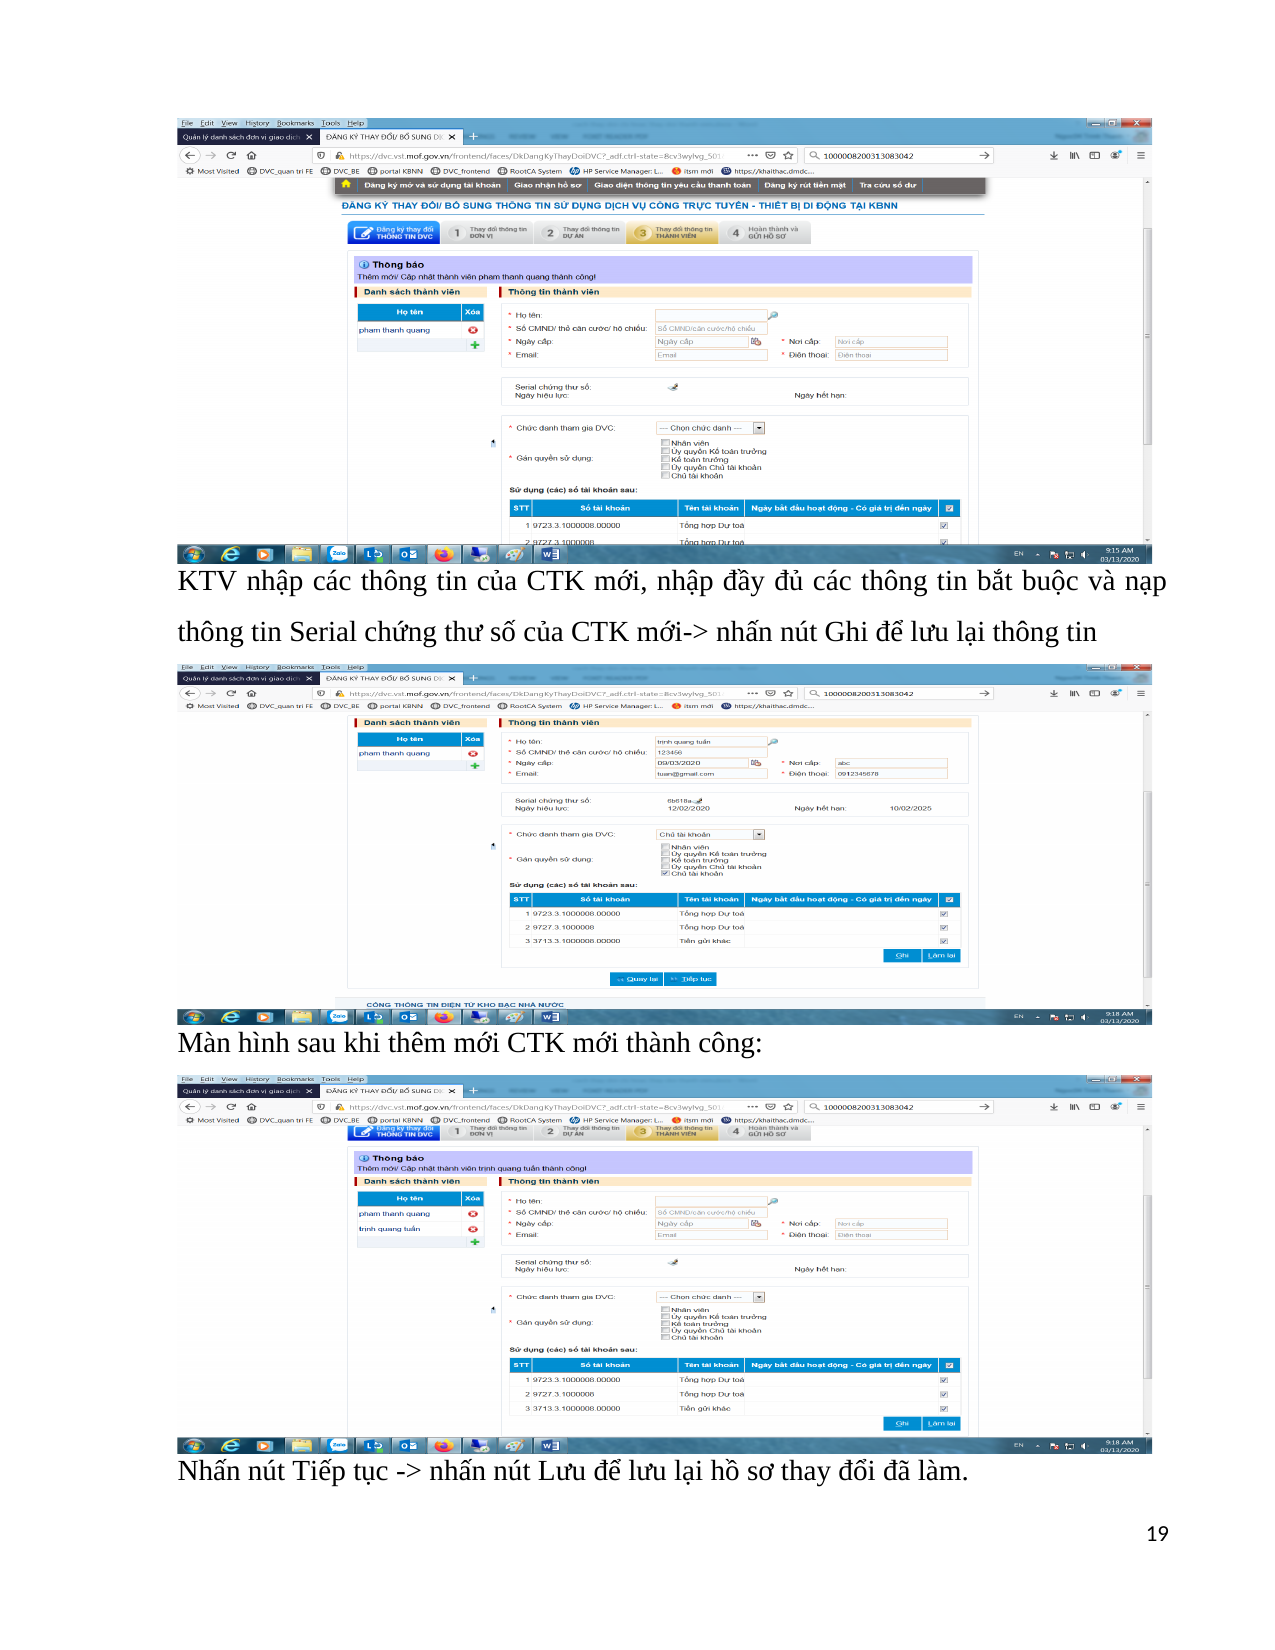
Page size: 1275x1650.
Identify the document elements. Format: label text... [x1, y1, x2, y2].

text Nhấn nút Tiếp tục -> nhấn nút Lưu để lưu lại hồ sơ thay đổi đã làm. [177, 1453, 1169, 1487]
picture [177, 664, 1153, 1025]
text KTV nhập các thông tin của CTK mới, nhập đầy đủ các thông tin bắt buộc và nạp thông tin Serial chứng thư số của CTK mới-> nhấn nút Ghi để lưu lại thông tin [177, 563, 1169, 647]
picture [177, 118, 1153, 564]
picture [177, 1075, 1153, 1454]
text Màn hình sau khi thêm mới CTK mới thành công: [177, 1025, 1169, 1058]
